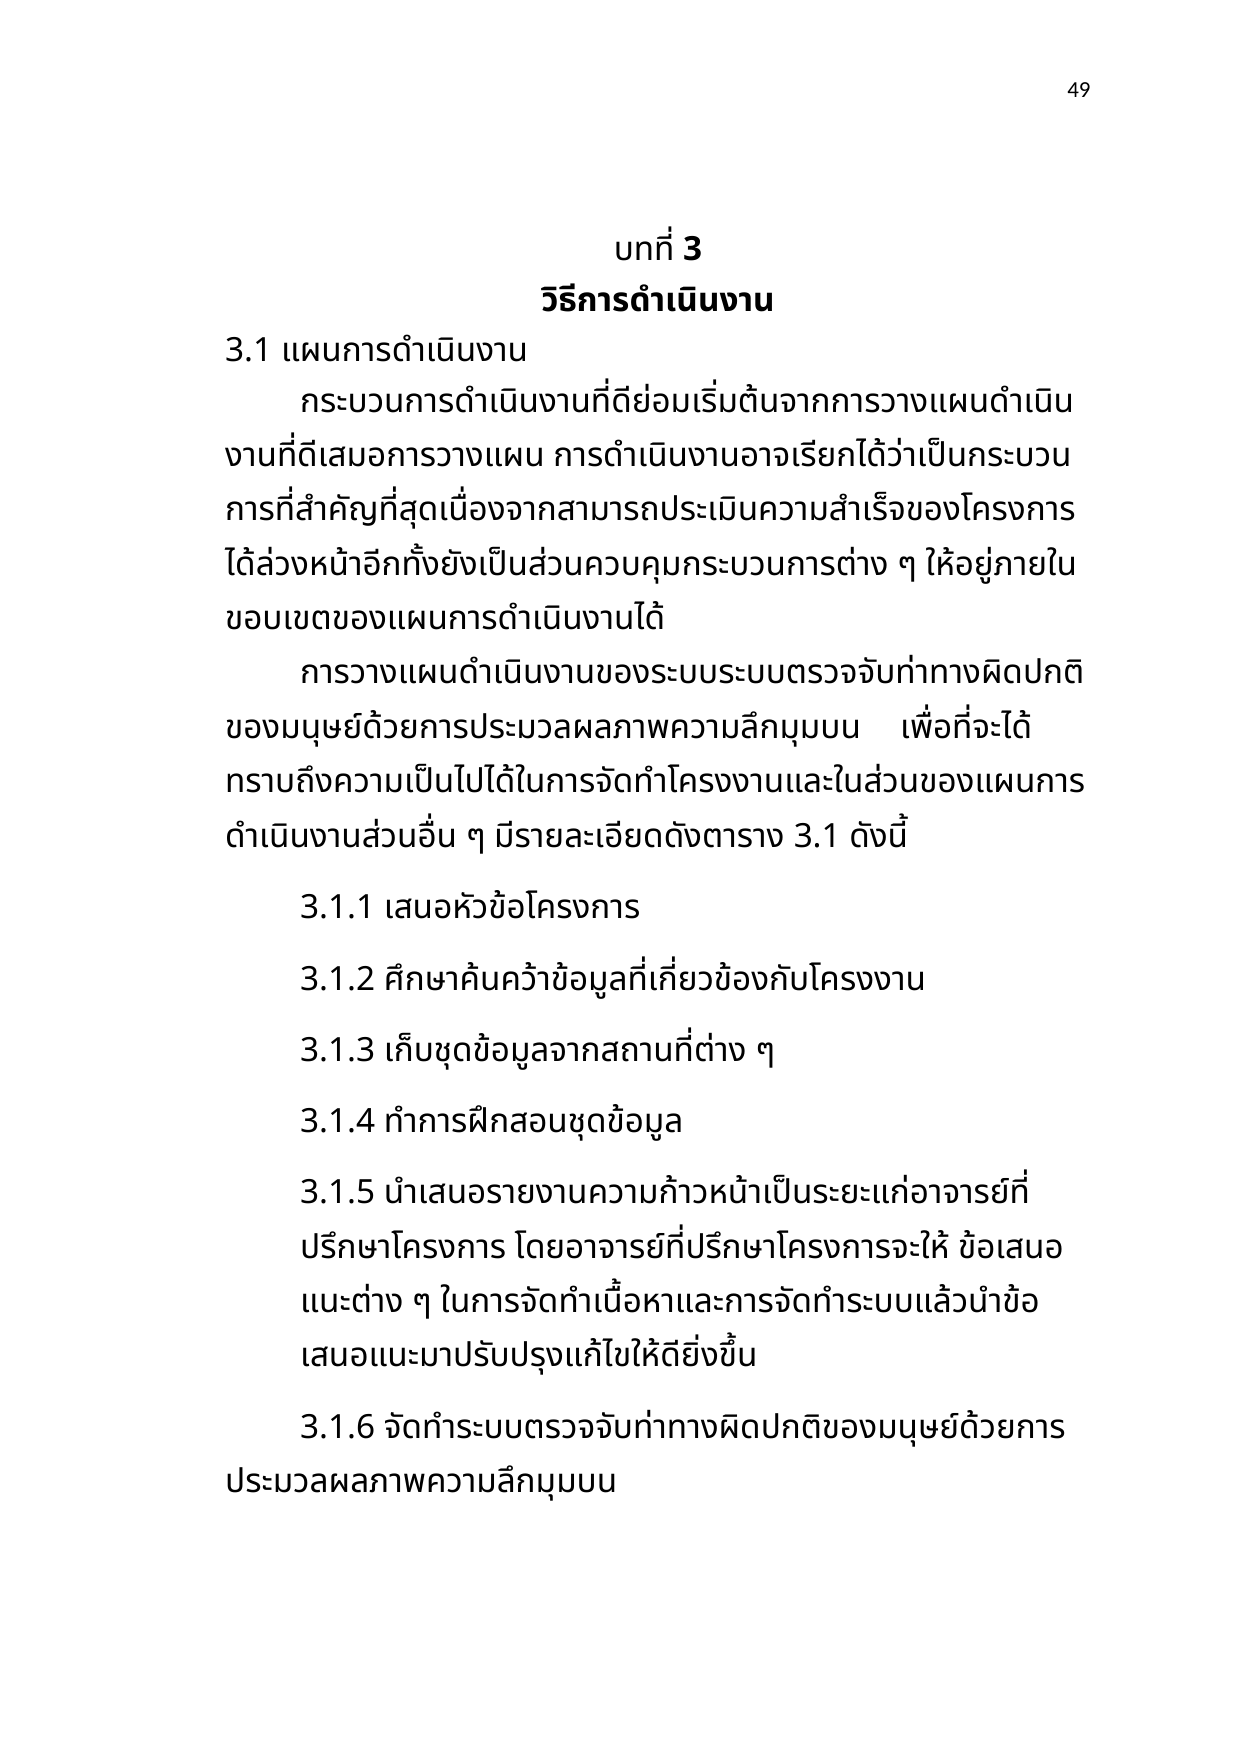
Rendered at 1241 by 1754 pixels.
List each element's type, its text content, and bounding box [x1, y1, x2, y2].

text กระบวนการดำเนินงานที่ดีย่อมเริ่มต้นจากการวางแผนดำเนินงานที่ดีเสมอการวางแผน การดำเนินงานอาจเรียกได้ว่าเป็นกระบวนการที่สำคัญที่สุดเนื่องจากสามารถประเมินความสำเร็จของโครงการได้ล่วงหน้าอีกทั้งยังเป็นส่วนควบคุมกระบวนการต่าง ๆ ให้อยู่ภายในขอบเขตของแผนการดำเนินงานได้ [225, 377, 1090, 644]
text 3.1.5 นําเสนอรายงานความก้าวหน้าเป็นระยะแก่อาจารย์ที่ปรึกษาโครงการ โดยอาจารย์ที่ปรึกษาโครงการจะให้ ข้อเสนอแนะต่าง ๆ ในการจัดทำเนื้อหาและการจัดทำระบบแล้วนําข้อเสนอแนะมาปรับปรุงแก้ไขให้ดียิ่งขึ้น [300, 1168, 1090, 1382]
subtitle วิธีการดำเนินงาน [225, 276, 1090, 326]
subtitle บทที่ 3 [225, 225, 1090, 276]
subtitle 3.1 แผนการดำเนินงาน [225, 326, 1090, 377]
text 3.1.2 ศึกษาค้นคว้าข้อมูลที่เกี่ยวข้องกับโครงงาน [225, 954, 1090, 1005]
text 3.1.1 เสนอหัวข้อโครงการ [225, 883, 1090, 934]
text 3.1.3 เก็บชุดข้อมูลจากสถานที่ต่าง ๆ [225, 1026, 1090, 1076]
text 3.1.4 ทำการฝึกสอนชุดข้อมูล [225, 1097, 1090, 1147]
text การวางแผนดำเนินงานของระบบระบบตรวจจับท่าทางผิดปกติของมนุษย์ด้วยการประมวลผลภาพความลึกมุมบน เพื่อที่จะได้ทราบถึงความเป็นไปได้ในการจัดทำโครงงานและในส่วนของแผนการดำเนินงานส่วนอื่น ๆ มีรายละเอียดดังตาราง 3.1 ดังนี้ [225, 648, 1090, 862]
text 3.1.6 จัดทำระบบตรวจจับท่าทางผิดปกติของมนุษย์ด้วยการประมวลผลภาพความลึกมุมบน [225, 1402, 1090, 1507]
